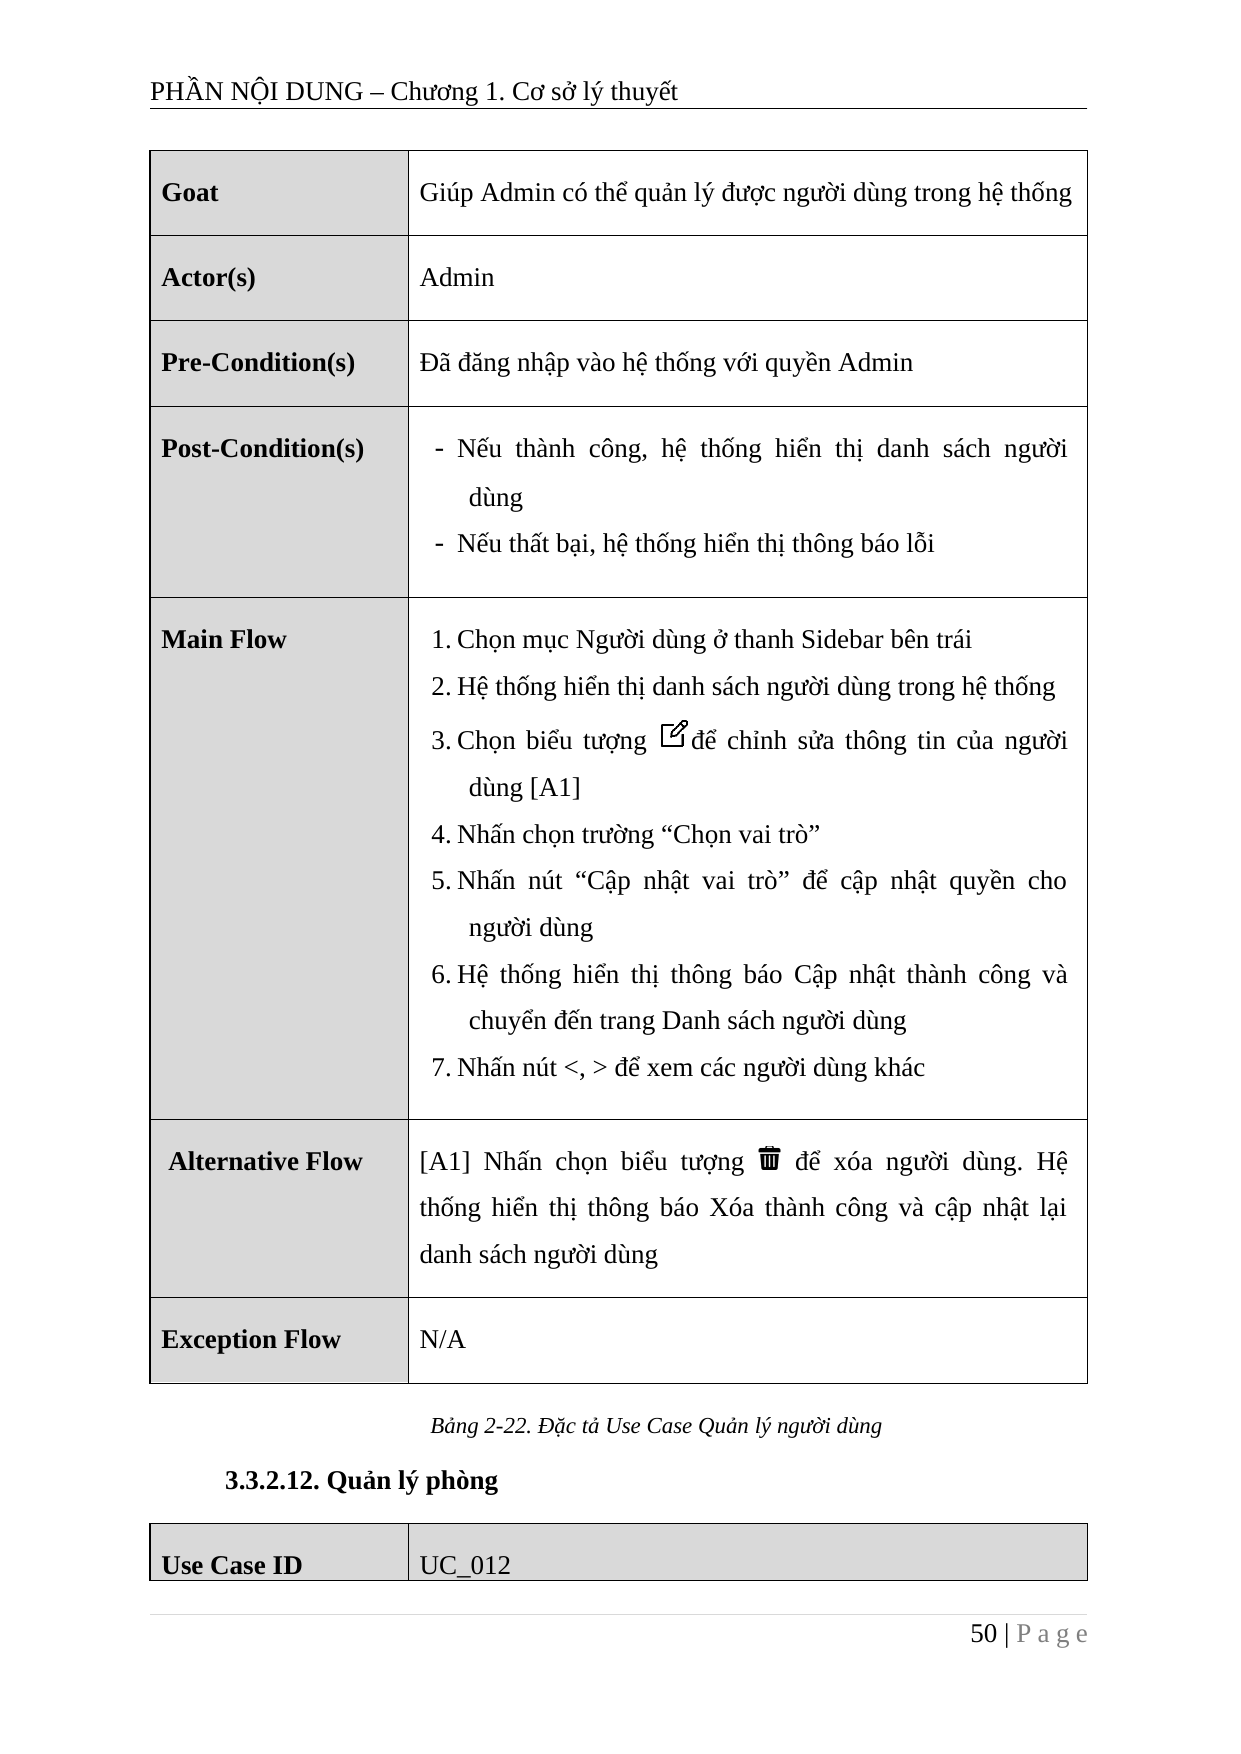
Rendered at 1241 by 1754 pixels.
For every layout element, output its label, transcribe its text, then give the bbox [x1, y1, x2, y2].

table_cell [A1] Nhấn chọn biểu tượng để xóa người dùng. Hệ thống hiển thị thông báo Xóa thành công và cập nhật lại danh sách người dùng [409, 1120, 1087, 1297]
table_cell Goat [151, 151, 408, 235]
text 3.3.2.12. Quản lý phòng [225, 1464, 1087, 1495]
table_cell Actor(s) [151, 236, 408, 320]
table_cell Exception Flow [151, 1298, 408, 1382]
picture [757, 1146, 782, 1170]
table_cell Main Flow [151, 598, 408, 1119]
table_cell Nếu thành công, hệ thống hiển thị danh sách người dùng Nếu thất bại, hệ thống hiển thị thông báo lỗi [409, 407, 1087, 597]
table_cell Pre-Condition(s) [151, 321, 408, 406]
table_cell Chọn mục Người dùng ở thanh Sidebar bên trái Hệ thống hiển thị danh sách người dùng trong hệ thống Chọn biểu tượng để chỉnh sửa thông tin của người dùng [A1] Nhấn chọn trường “Chọn vai trò” Nhấn nút “Cập nhật vai trò” để cập nhật quyền cho người dùng Hệ thống hiển thị thông báo Cập nhật thành công và chuyển đến trang Danh sách người dùng Nhấn nút <, > để xem các người dùng khác [409, 598, 1087, 1119]
table_header Use Case ID [151, 1524, 408, 1580]
table_cell Admin [409, 236, 1087, 320]
table_cell Alternative Flow [151, 1120, 408, 1297]
table_cell Đã đăng nhập vào hệ thống với quyền Admin [409, 321, 1087, 406]
table_cell Giúp Admin có thể quản lý được người dùng trong hệ thống [409, 151, 1087, 235]
table_cell Post-Condition(s) [151, 407, 408, 597]
table_cell N/A [409, 1298, 1087, 1382]
table_header UC_012 [409, 1524, 1087, 1580]
picture [657, 716, 691, 750]
